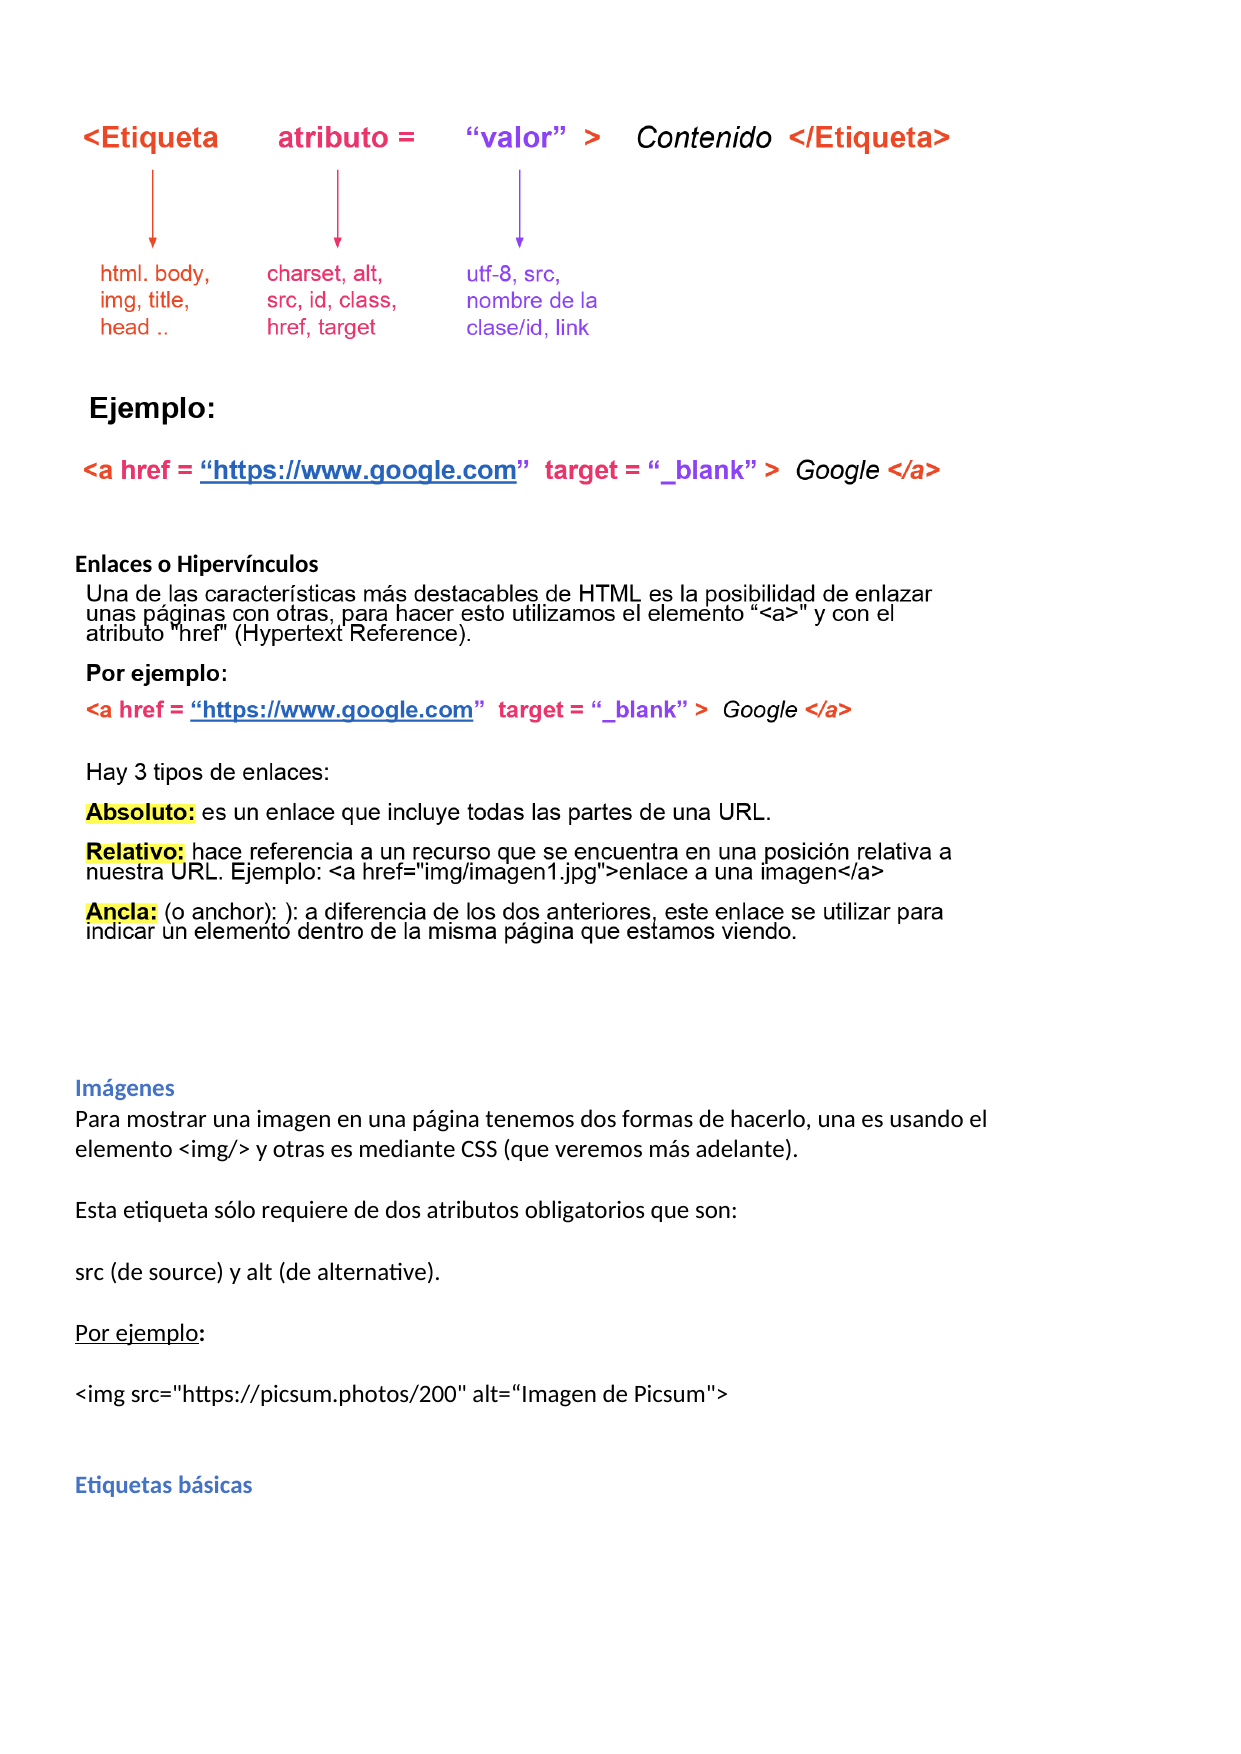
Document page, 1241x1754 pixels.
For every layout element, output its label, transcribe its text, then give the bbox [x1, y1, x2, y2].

text Por ejemplo: [75, 1317, 1165, 1347]
picture [75, 579, 961, 951]
text <img src="https://picsum.photos/200" alt=“Imagen de Picsum"> [75, 1378, 1165, 1408]
text elemento <img/> y otras es mediante CSS (que veremos más adelante). [75, 1133, 1165, 1164]
text Para mostrar una imagen en una página tenemos dos formas de hacerlo, una es usando el [75, 1103, 1165, 1133]
text Etiquetas básicas [75, 1469, 1165, 1500]
text Imágenes [75, 1072, 1165, 1103]
text src (de source) y alt (de alternative). [75, 1256, 1165, 1286]
text Esta etiqueta sólo requiere de dos atributos obligatorios que son: [75, 1194, 1165, 1225]
text Enlaces o Hipervínculos [75, 549, 1165, 579]
picture [75, 105, 961, 488]
